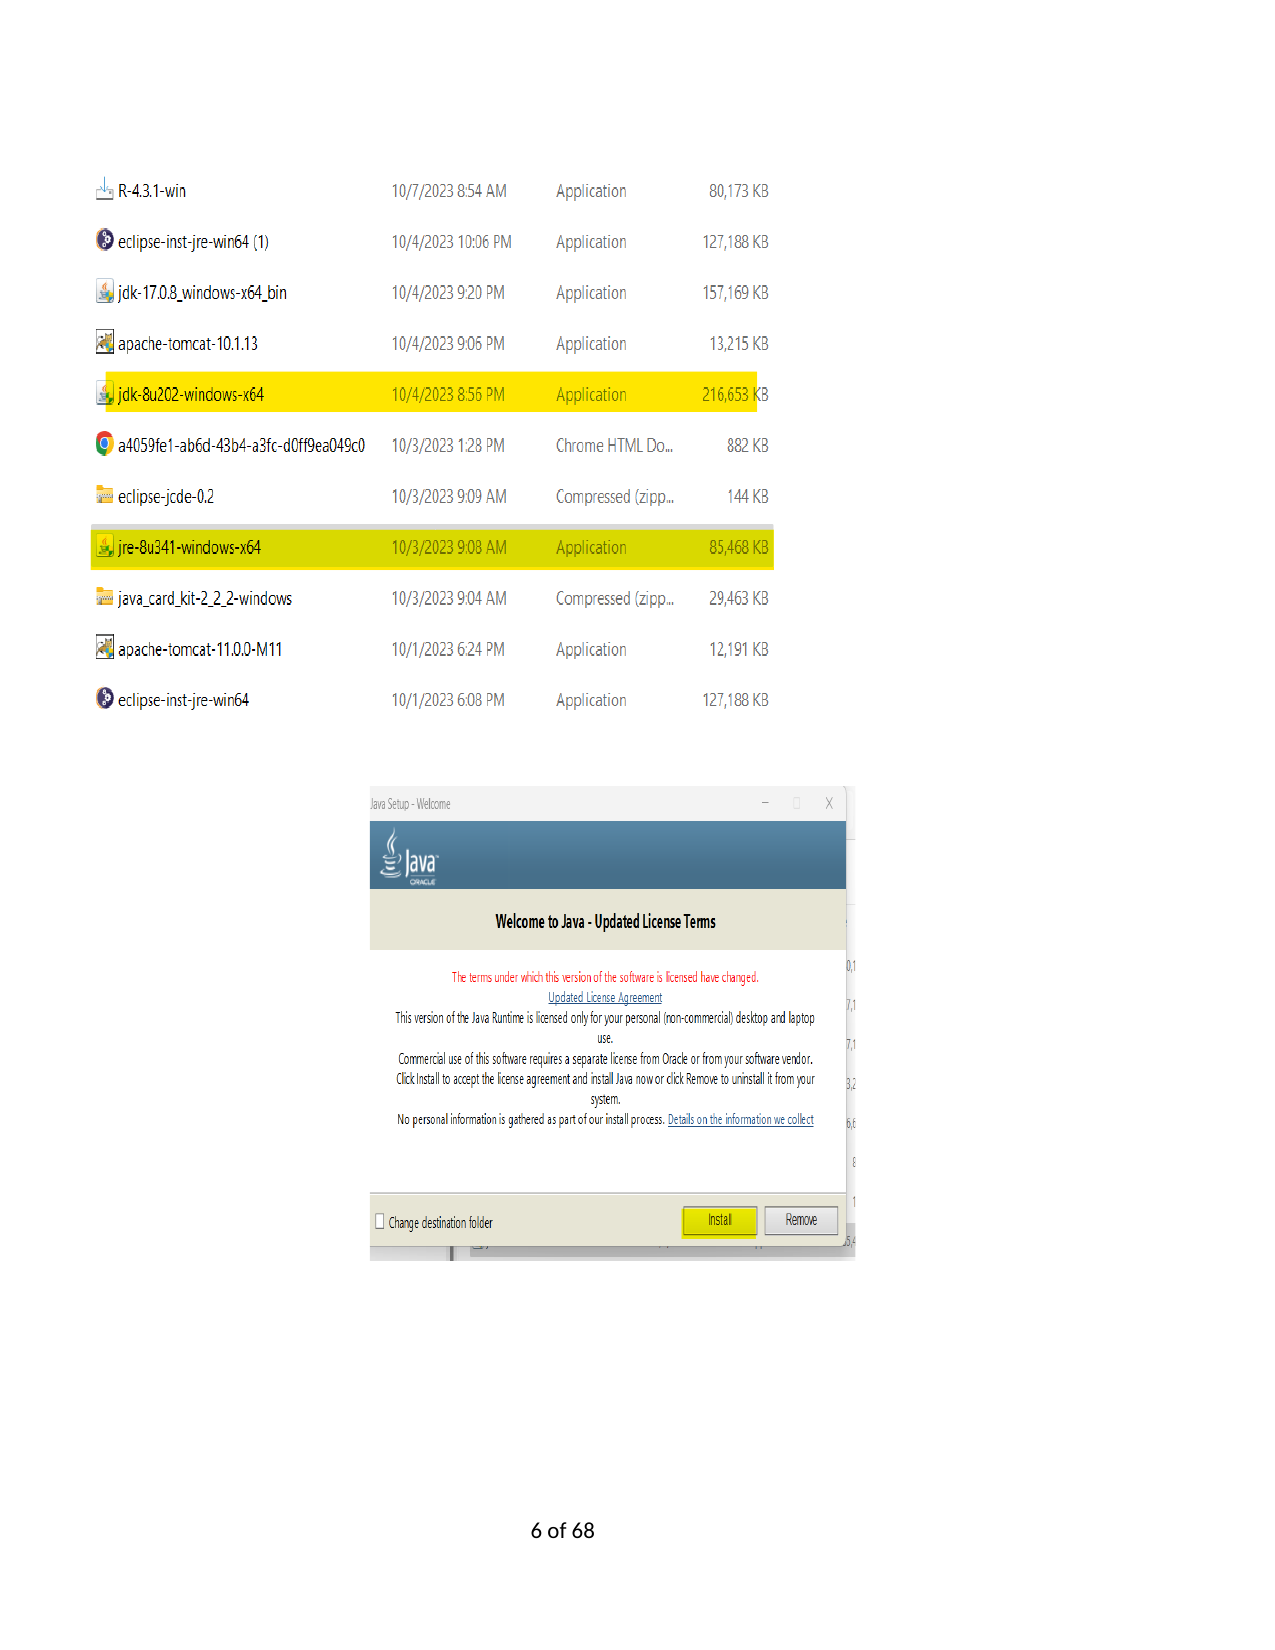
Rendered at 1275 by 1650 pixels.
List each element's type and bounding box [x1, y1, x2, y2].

picture [75, 159, 826, 738]
picture [369, 786, 856, 1261]
